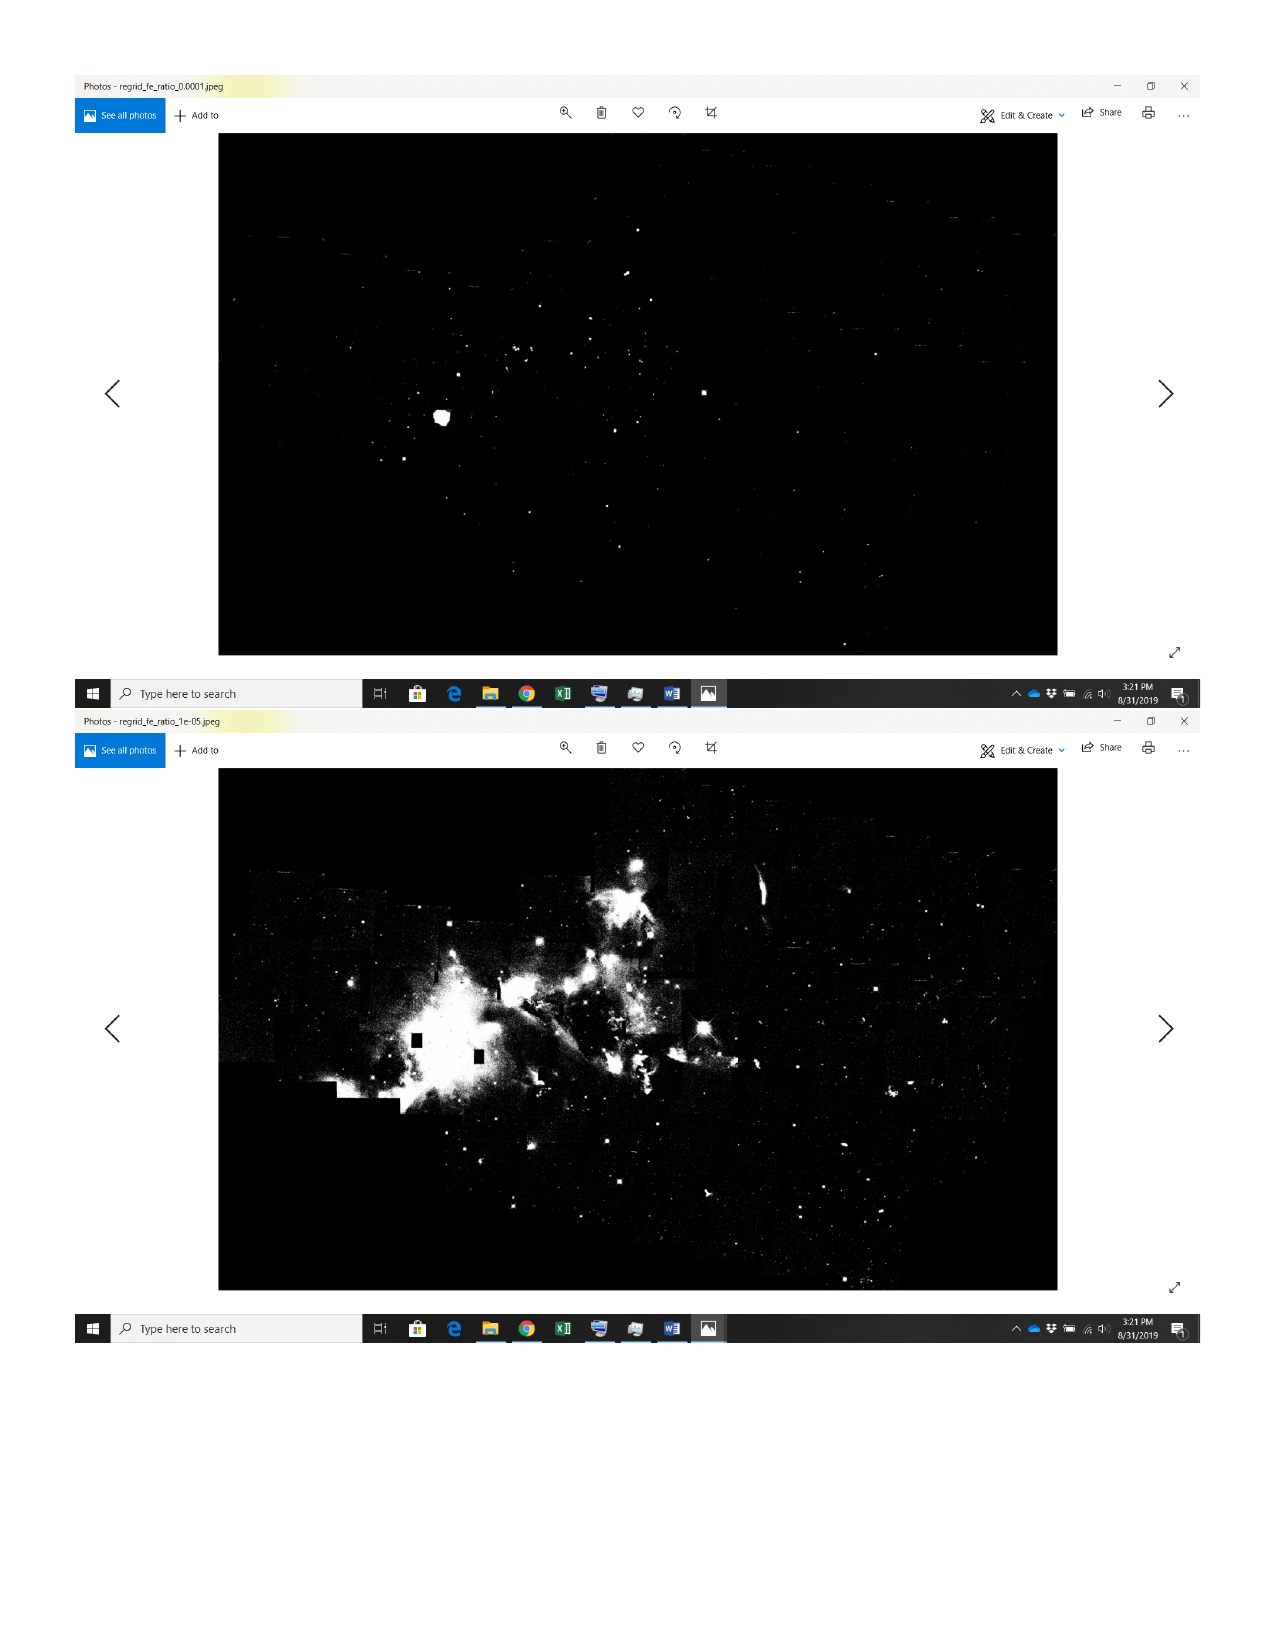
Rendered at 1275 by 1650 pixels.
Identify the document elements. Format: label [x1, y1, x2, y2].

picture [75, 75, 1200, 708]
picture [75, 710, 1200, 1343]
